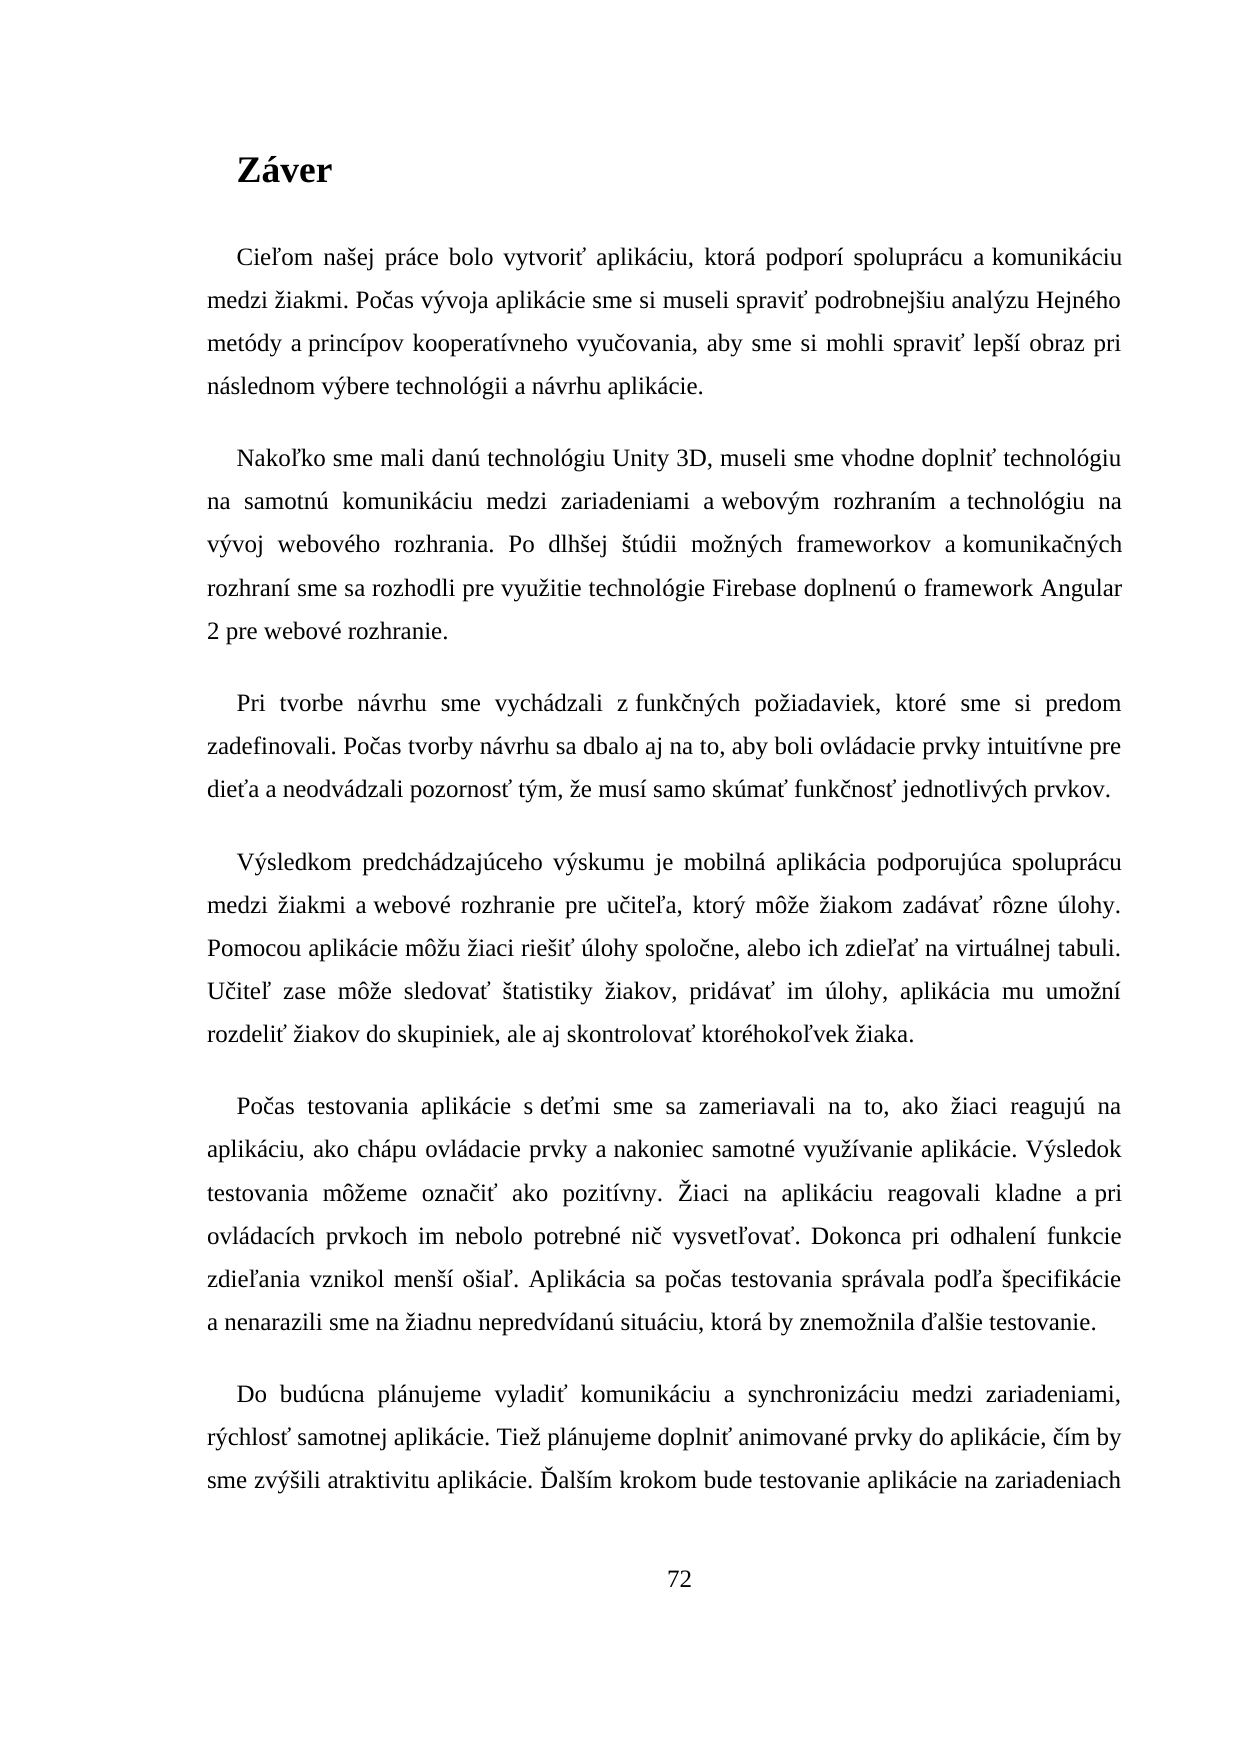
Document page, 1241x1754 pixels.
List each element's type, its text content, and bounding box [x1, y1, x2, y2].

text Nakoľko sme mali danú technológiu Unity 3D, museli sme vhodne doplniť technológiu na samotnú komunikáciu medzi zariadeniami a webovým rozhraním a technológiu na vývoj webového rozhrania. Po dlhšej štúdii možných frameworkov a komunikačných rozhraní sme sa rozhodli pre využitie technológie Firebase doplnenú o framework Angular 2 pre webové rozhranie. [207, 443, 1122, 644]
text Pri tvorbe návrhu sme vychádzali z funkčných požiadaviek, ktoré sme si predom zadefinovali. Počas tvorby návrhu sa dbalo aj na to, aby boli ovládacie prvky intuitívne pre dieťa a neodvádzali pozornosť tým, že musí samo skúmať funkčnosť jednotlivých prvkov. [207, 688, 1122, 803]
subtitle Záver [207, 148, 1122, 191]
text Výsledkom predchádzajúceho výskumu je mobilná aplikácia podporujúca spoluprácu medzi žiakmi a webové rozhranie pre učiteľa, ktorý môže žiakom zadávať rôzne úlohy. Pomocou aplikácie môžu žiaci riešiť úlohy spoločne, alebo ich zdieľať na virtuálnej tabuli. Učiteľ zase môže sledovať štatistiky žiakov, pridávať im úlohy, aplikácia mu umožní rozdeliť žiakov do skupiniek, ale aj skontrolovať ktoréhokoľvek žiaka. [207, 847, 1122, 1048]
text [207, 1379, 1122, 1494]
text Cieľom našej práce bolo vytvoriť aplikáciu, ktorá podporí spoluprácu a komunikáciu medzi žiakmi. Počas vývoja aplikácie sme si museli spraviť podrobnejšiu analýzu Hejného metódy a princípov kooperatívneho vyučovania, aby sme si mohli spraviť lepší obraz pri následnom výbere technológii a návrhu aplikácie. [207, 242, 1122, 400]
text Počas testovania aplikácie s deťmi sme sa zameriavali na to, ako žiaci reagujú na aplikáciu, ako chápu ovládacie prvky a nakoniec samotné využívanie aplikácie. Výsledok testovania môžeme označiť ako pozitívny. Žiaci na aplikáciu reagovali kladne a pri ovládacích prvkoch im nebolo potrebné nič vysvetľovať. Dokonca pri odhalení funkcie zdieľania vznikol menší ošiaľ. Aplikácia sa počas testovania správala podľa špecifikácie a nenarazili sme na žiadnu nepredvídanú situáciu, ktorá by znemožnila ďalšie testovanie. [207, 1091, 1122, 1336]
